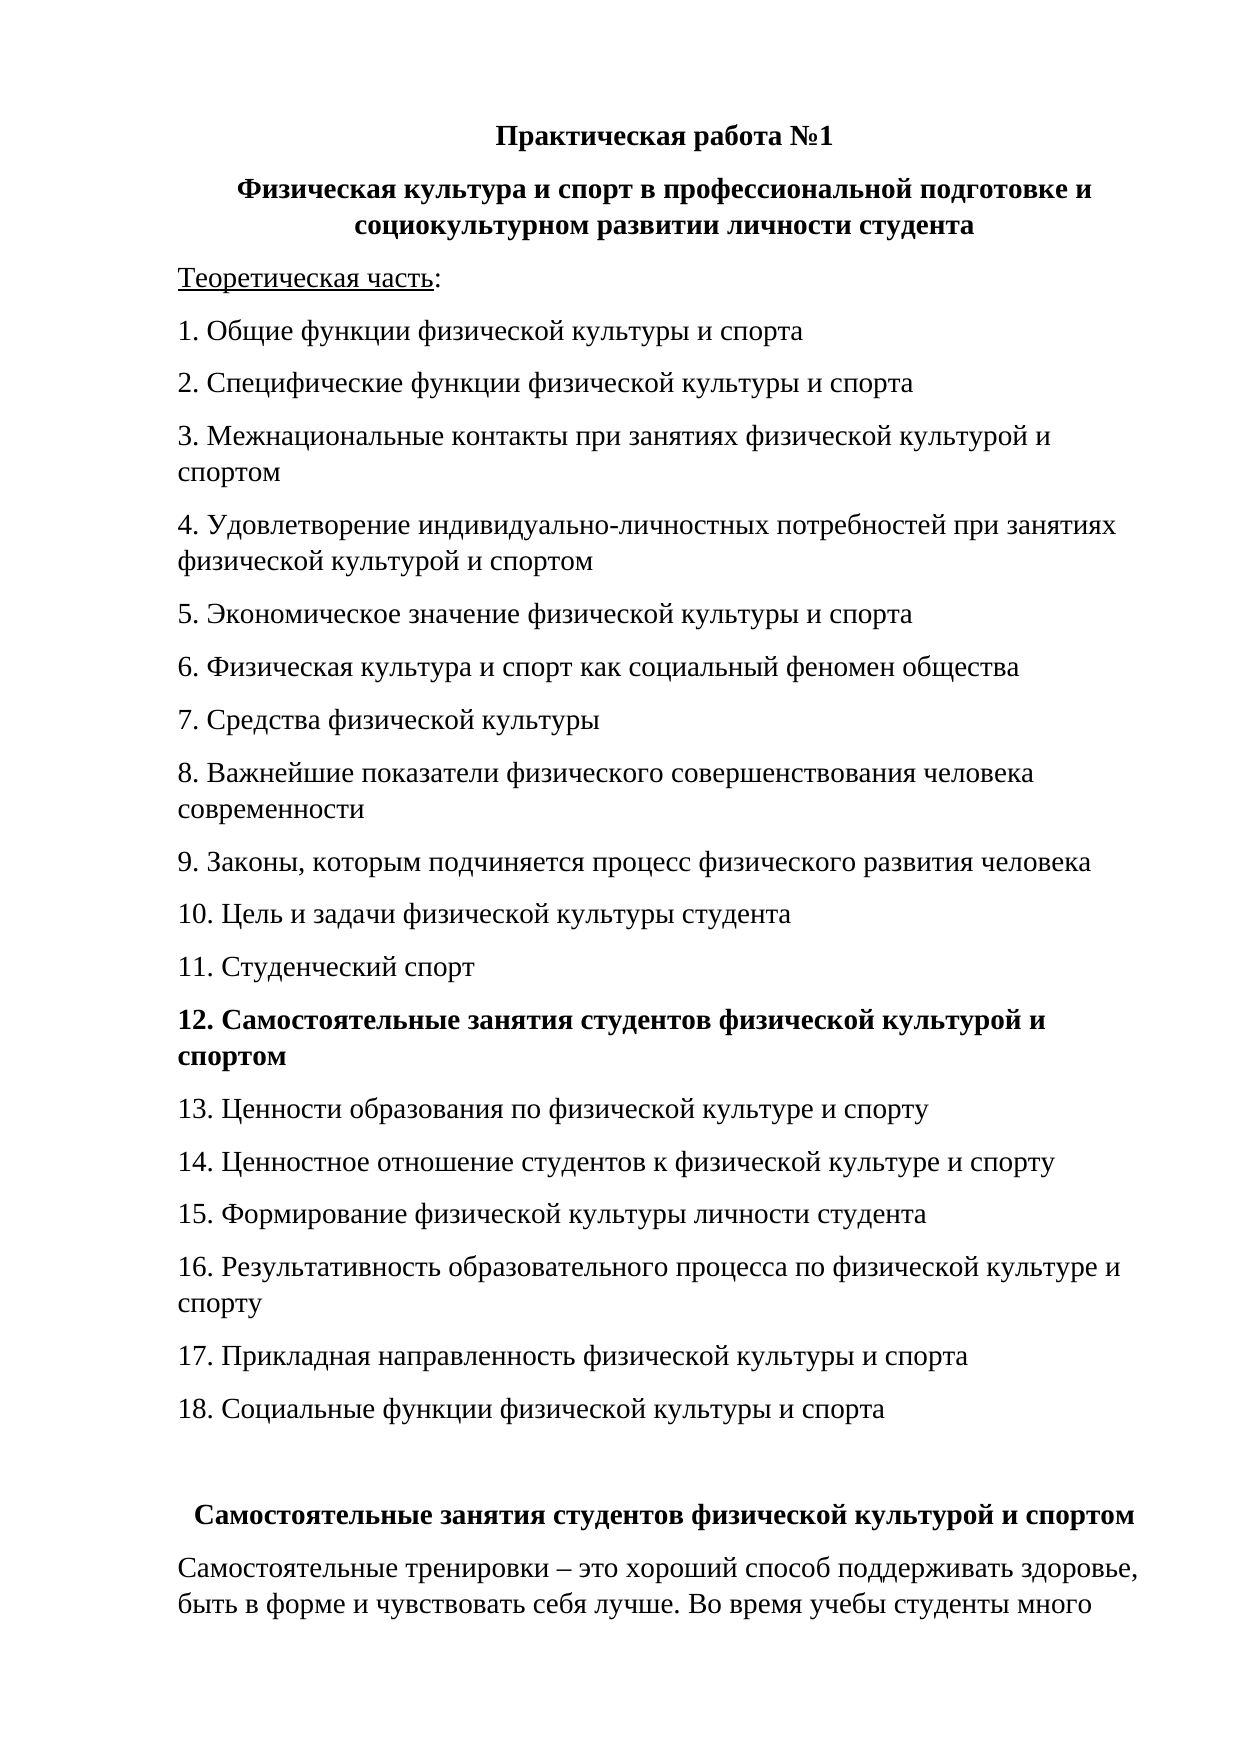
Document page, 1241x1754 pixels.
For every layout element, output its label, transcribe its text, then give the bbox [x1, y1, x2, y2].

text 7. Средства физической культуры [177, 702, 1152, 735]
text 18. Социальные функции физической культуры и спорта [177, 1391, 1152, 1425]
text 2. Специфические функции физической культуры и спорта [177, 366, 1152, 399]
text 11. Студенческий спорт [177, 949, 1152, 983]
text 17. Прикладная направленность физической культуры и спорта [177, 1338, 1152, 1372]
text 13. Ценности образования по физической культуре и спорту [177, 1091, 1152, 1124]
text 6. Физическая культура и спорт как социальный феномен общества [177, 649, 1152, 683]
text Практическая работа №1 [177, 118, 1152, 152]
text 10. Цель и задачи физической культуры студента [177, 896, 1152, 930]
text 9. Законы, которым подчиняется процесс физического развития человека [177, 844, 1152, 877]
text 1. Общие функции физической культуры и спорта [177, 313, 1152, 346]
text 8. Важнейшие показатели физического совершенствования человека современности [177, 755, 1152, 824]
text 14. Ценностное отношение студентов к физической культуре и спорту [177, 1144, 1152, 1177]
text Физическая культура и спорт в профессиональной подготовке и социокультурном развитии личности студента [177, 171, 1152, 241]
text 16. Результативность образовательного процесса по физической культуре и спорту [177, 1249, 1152, 1319]
text 15. Формирование физической культуры личности студента [177, 1197, 1152, 1230]
text 4. Удовлетворение индивидуально-личностных потребностей при занятиях физической культурой и спортом [177, 507, 1152, 577]
text 3. Межнациональные контакты при занятиях физической культурой и спортом [177, 418, 1152, 488]
text Самостоятельные занятия студентов физической культурой и спортом [177, 1497, 1152, 1530]
text Теоретическая часть: [177, 260, 1152, 293]
text 12. Самостоятельные занятия студентов физической культурой и спортом [177, 1002, 1152, 1072]
text 5. Экономическое значение физической культуры и спорта [177, 596, 1152, 630]
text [177, 1550, 1152, 1619]
